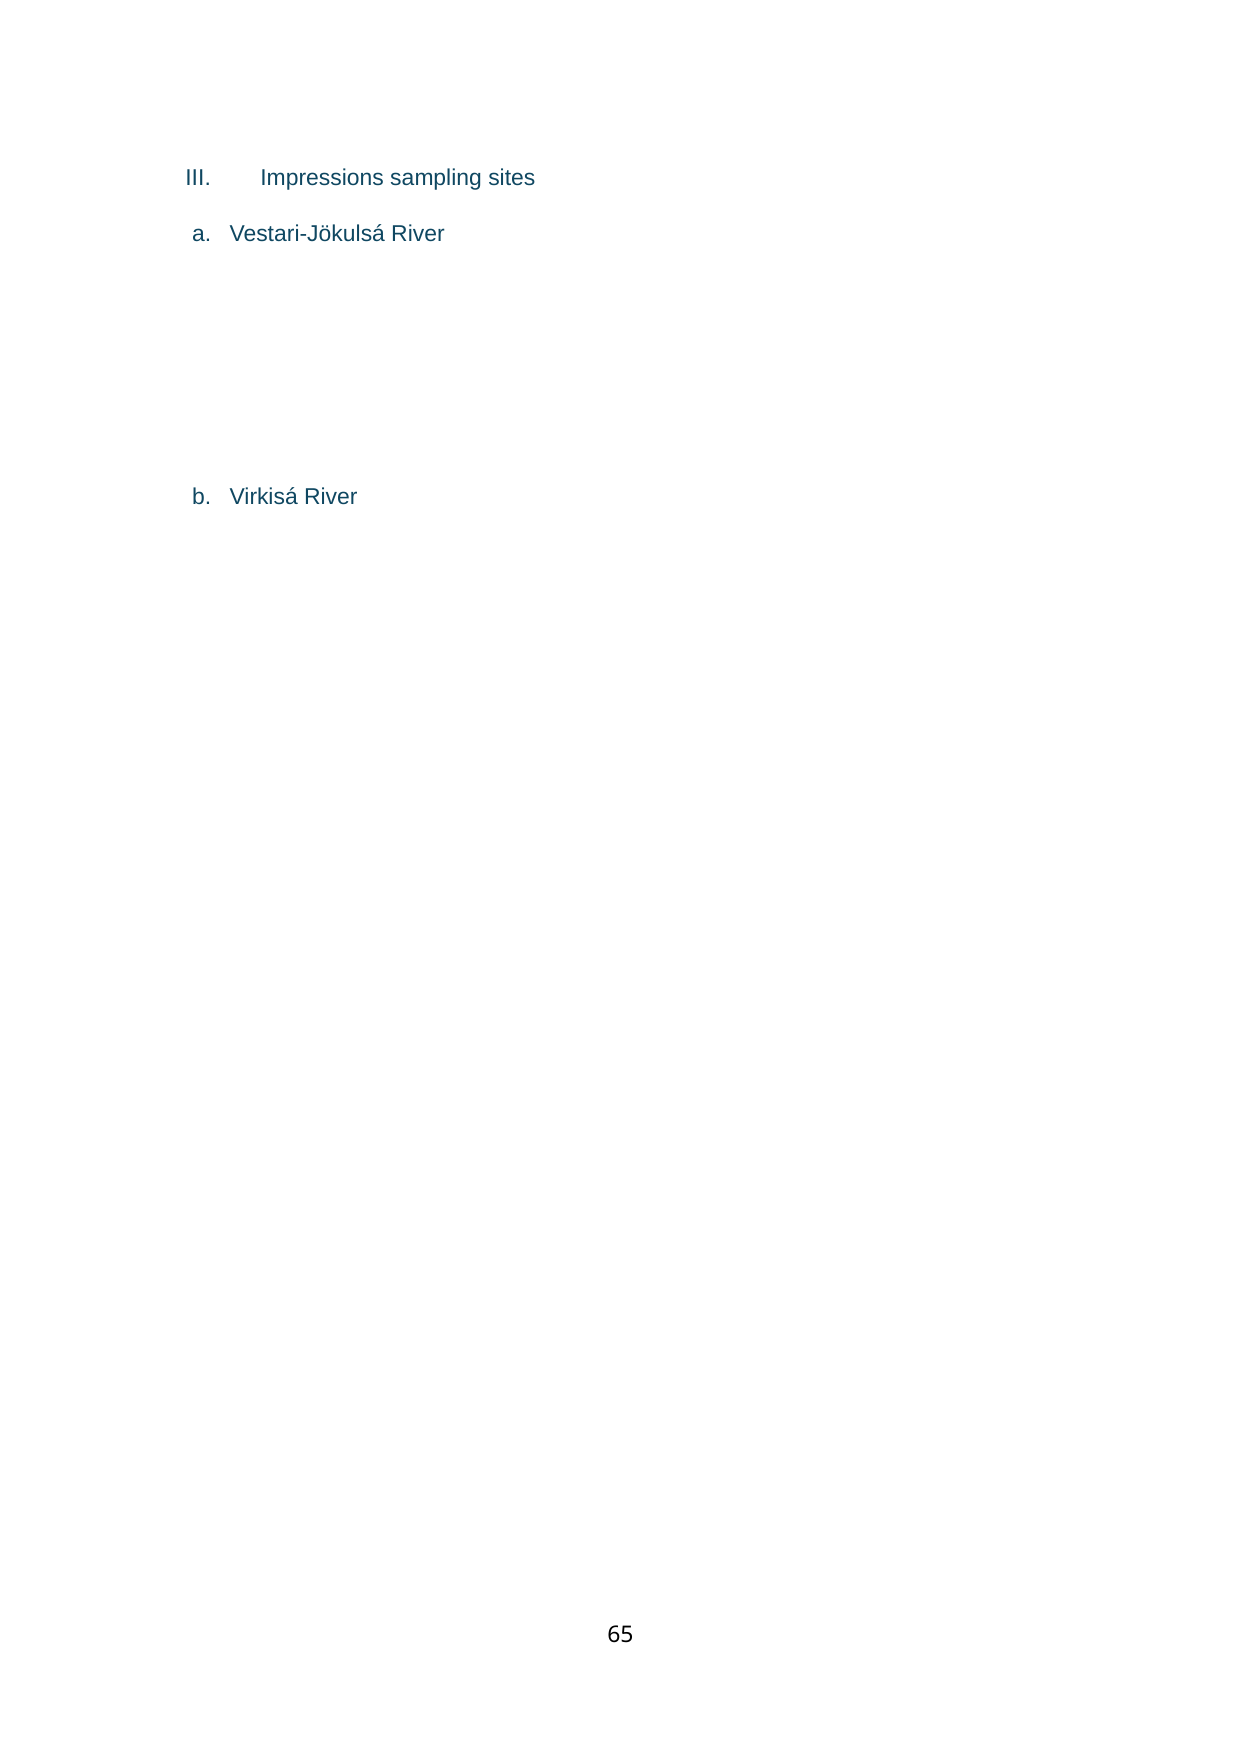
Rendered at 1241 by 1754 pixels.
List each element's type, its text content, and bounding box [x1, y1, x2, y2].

text Virkisá River [192, 483, 1093, 509]
text Vestari-Jökulsá River [192, 220, 1093, 247]
subtitle Impressions sampling sites [185, 164, 1093, 191]
